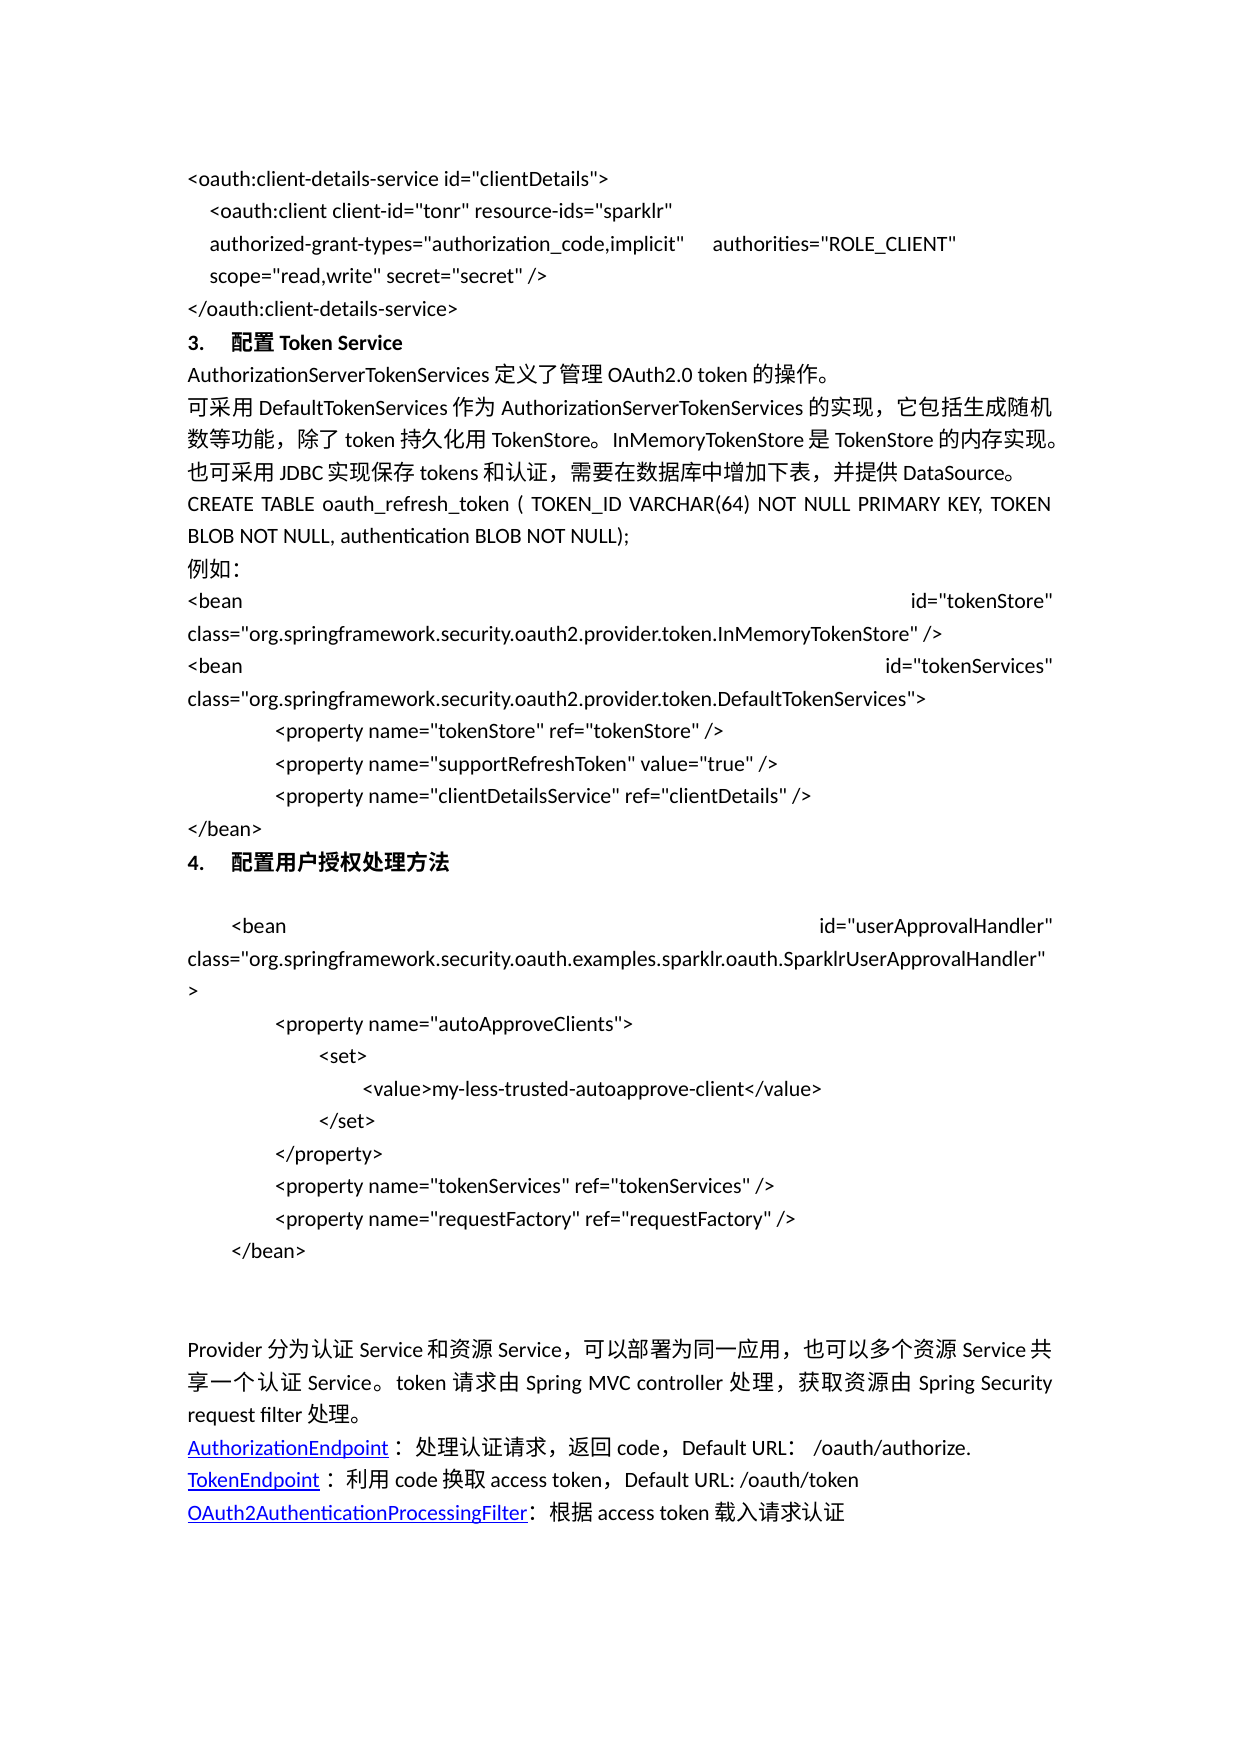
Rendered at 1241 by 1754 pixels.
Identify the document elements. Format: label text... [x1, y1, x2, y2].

text <property name="supportRefreshToken" value="true" /> [187, 747, 1053, 779]
list 配置用户授权处理方法 [187, 844, 1053, 877]
text OAuth2AuthenticationProcessingFilter：根据access token载入请求认证 [187, 1494, 1053, 1527]
list 配置Token Service [187, 324, 1053, 357]
text <property name="tokenServices" ref="tokenServices" /> [187, 1169, 1053, 1202]
text </bean> [187, 1234, 1053, 1267]
text <set> [187, 1039, 1053, 1072]
text <property name="requestFactory" ref="requestFactory" /> [187, 1202, 1053, 1234]
text Provider分为认证Service和资源Service，可以部署为同一应用，也可以多个资源Service共享一个认证Service。token请求由Spring MVC controller处理，获取资源由Spring Security request filter处理。 [187, 1332, 1053, 1429]
text <bean id="tokenStore" class="org.springframework.security.oauth2.provider.token.InMemoryTokenStore" /> [187, 584, 1053, 649]
text <bean id="userApprovalHandler" class="org.springframework.security.oauth.examples.sparklr.oauth.SparklrUserApprovalHandler"> [187, 909, 1053, 1007]
text scope="read,write" secret="secret" /> [209, 259, 1053, 292]
text <value>my-less-trusted-autoapprove-client</value> [187, 1072, 1053, 1104]
text TokenEndpoint ：利用code换取access token，Default URL: /oauth/token [187, 1462, 1053, 1494]
text </property> [187, 1137, 1053, 1169]
text <property name="autoApproveClients"> [187, 1007, 1053, 1039]
text </bean> [187, 812, 1053, 844]
text <oauth:client-details-service id="clientDetails"> [187, 162, 1053, 194]
text <property name="tokenStore" ref="tokenStore" /> [187, 714, 1053, 747]
text <oauth:client client-id="tonr" resource-ids="sparklr" [209, 194, 1053, 227]
text AuthorizationEndpoint ：处理认证请求，返回code，Default URL： /oauth/authorize. [187, 1429, 1053, 1462]
text 也可采用JDBC实现保存tokens和认证，需要在数据库中增加下表，并提供DataSource。 [187, 454, 1053, 487]
text <bean id="tokenServices" class="org.springframework.security.oauth2.provider.token.DefaultTokenServices"> [187, 649, 1053, 714]
text CREATE TABLE oauth_refresh_token ( TOKEN_ID VARCHAR(64) NOT NULL PRIMARY KEY, TOKEN BLOB NOT NULL, authentication BLOB NOT NULL); [187, 487, 1053, 552]
text </set> [187, 1104, 1053, 1137]
text authorized-grant-types="authorization_code,implicit" authorities="ROLE_CLIENT" [209, 227, 1053, 259]
text <property name="clientDetailsService" ref="clientDetails" /> [187, 779, 1053, 812]
text </oauth:client-details-service> [187, 292, 1053, 324]
text 可采用DefaultTokenServices作为AuthorizationServerTokenServices的实现，它包括生成随机数等功能，除了token持久化用TokenStore。InMemoryTokenStore是TokenStore的内存实现。 [187, 389, 1053, 454]
text 例如： [187, 552, 1053, 584]
text AuthorizationServerTokenServices定义了管理OAuth2.0 token的操作。 [187, 357, 1053, 389]
